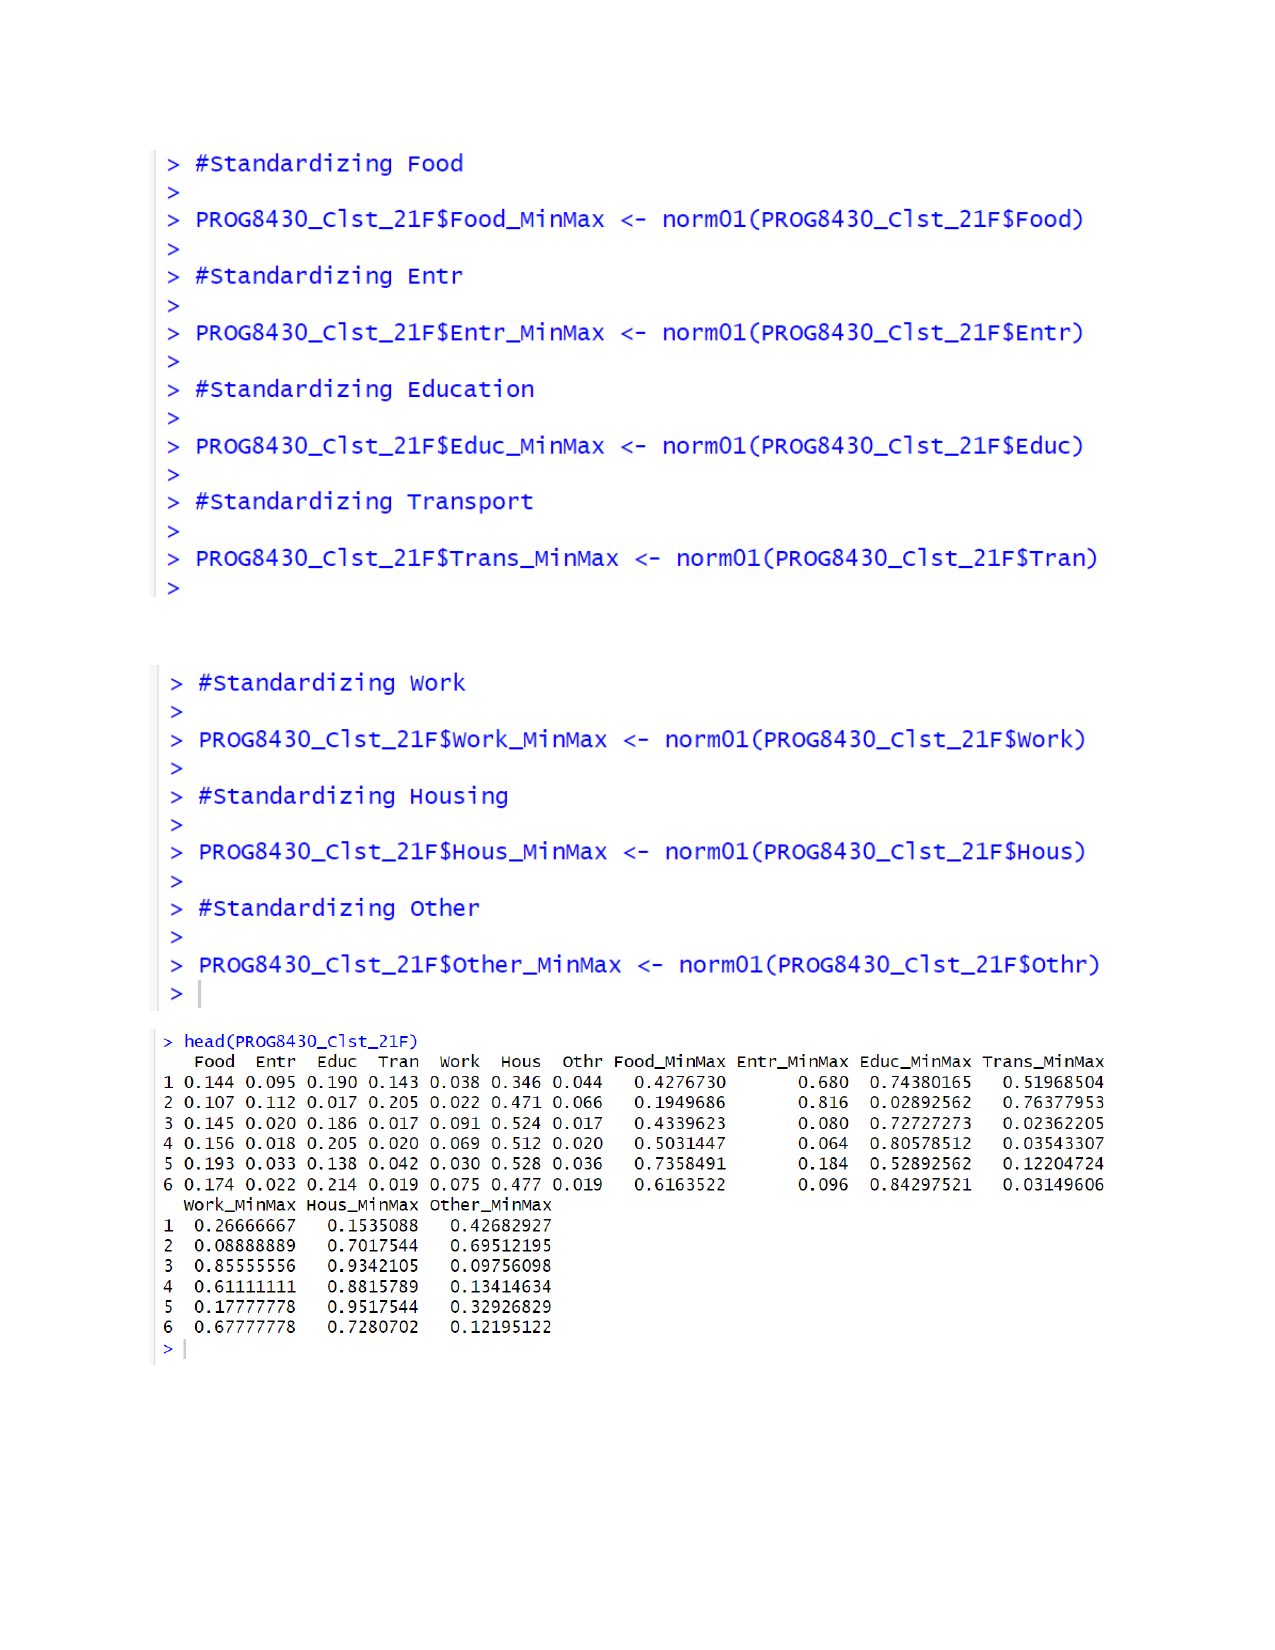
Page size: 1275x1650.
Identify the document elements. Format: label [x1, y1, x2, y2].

picture [150, 150, 1125, 597]
picture [150, 665, 1125, 1011]
picture [150, 1029, 1125, 1365]
